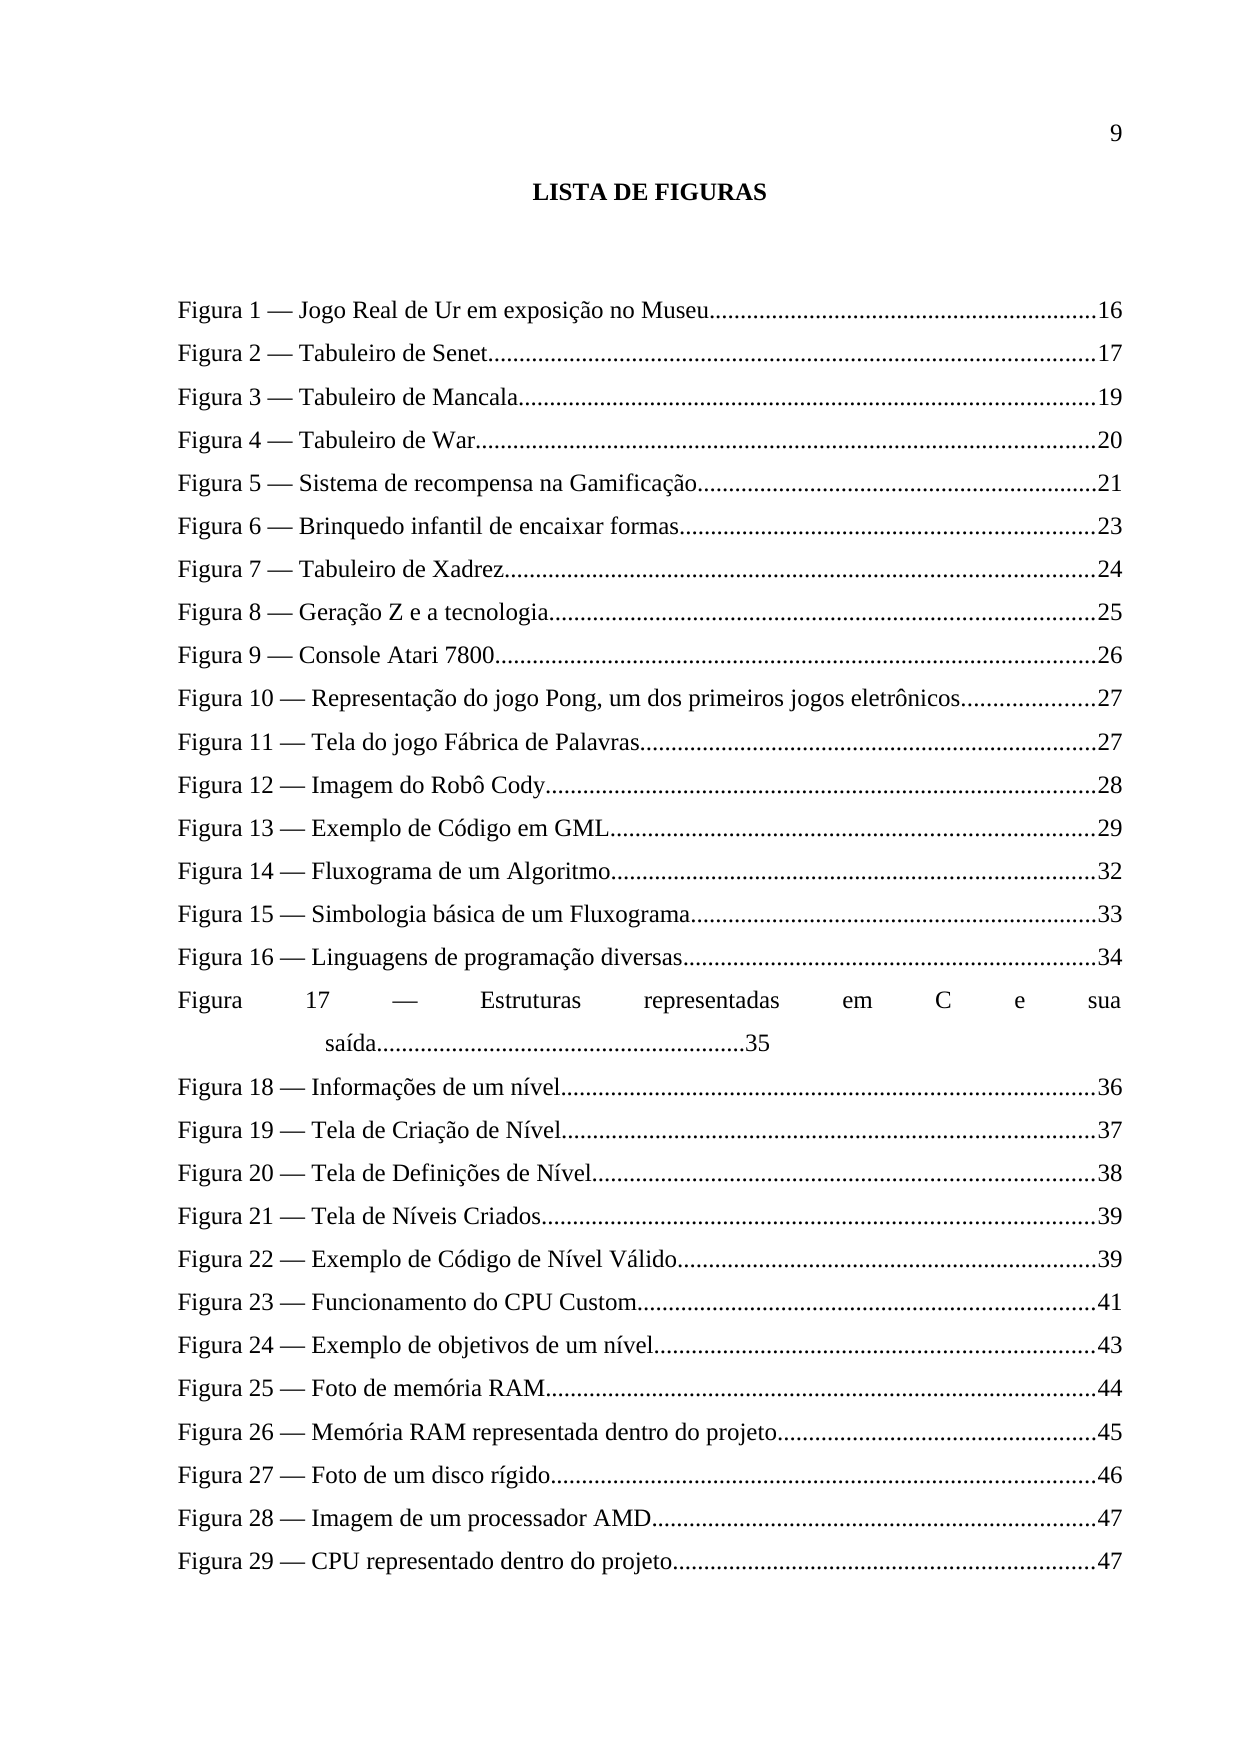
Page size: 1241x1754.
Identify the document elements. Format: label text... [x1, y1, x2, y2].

text Figura 10 ― Representação do jogo Pong, um dos primeiros jogos eletrônicos 27 [177, 683, 1122, 712]
text Figura 3 ― Tabuleiro de Mancala 19 [177, 382, 1122, 410]
text Figura 8 ― Geração Z e a tecnologia 25 [177, 597, 1122, 626]
text Figura 28 ― Imagem de um processador AMD. 47 [177, 1503, 1122, 1532]
text Figura 21 ― Tela de Níveis Criados. 39 [177, 1201, 1122, 1230]
text Figura 1 ― Jogo Real de Ur em exposição no Museu. 16 [177, 295, 1122, 324]
text Figura 24 ― Exemplo de objetivos de um nível. 43 [177, 1330, 1122, 1359]
text Figura 18 ― Informações de um nível. 36 [177, 1072, 1122, 1100]
text Figura 12 ― Imagem do Robô Cody 28 [177, 770, 1122, 798]
text Figura 4 ― Tabuleiro de War 20 [177, 425, 1122, 453]
text Figura 29 ― CPU representado dentro do projeto. 47 [177, 1546, 1122, 1575]
text Figura 20 ― Tela de Definições de Nível. 38 [177, 1158, 1122, 1187]
text Figura 27 ― Foto de um disco rígido. 46 [177, 1460, 1122, 1488]
text Figura 22 ― Exemplo de Código de Nível Válido. 39 [177, 1244, 1122, 1273]
text Figura 9 ― Console Atari 7800 26 [177, 640, 1122, 669]
text Figura 11 ― Tela do jogo Fábrica de Palavras 27 [177, 727, 1122, 755]
text Figura 25 ― Foto de memória RAM. 44 [177, 1373, 1122, 1402]
text Figura 6 ― Brinquedo infantil de encaixar formas. 23 [177, 511, 1122, 540]
text Figura 16 ― Linguagens de programação diversas. 34 [177, 942, 1122, 971]
text Figura 5 ― Sistema de recompensa na Gamificação. 21 [177, 468, 1122, 497]
text Figura 13 ― Exemplo de Código em GML 29 [177, 813, 1122, 842]
text Figura 2 ― Tabuleiro de Senet 17 [177, 338, 1122, 367]
text Figura 26 ― Memória RAM representada dentro do projeto. 45 [177, 1417, 1122, 1445]
text LISTA DE FIGURAS [177, 177, 1122, 206]
text Figura 17 ― Estruturas representadas em C e sua saída...........................................................35 [177, 985, 1122, 1057]
text Figura 14 ― Fluxograma de um Algoritmo 32 [177, 856, 1122, 885]
text Figura 7 ― Tabuleiro de Xadrez 24 [177, 554, 1122, 583]
text Figura 15 ― Simbologia básica de um Fluxograma 33 [177, 899, 1122, 928]
text Figura 23 ― Funcionamento do CPU Custom. 41 [177, 1287, 1122, 1316]
text Figura 19 ― Tela de Criação de Nível. 37 [177, 1115, 1122, 1143]
